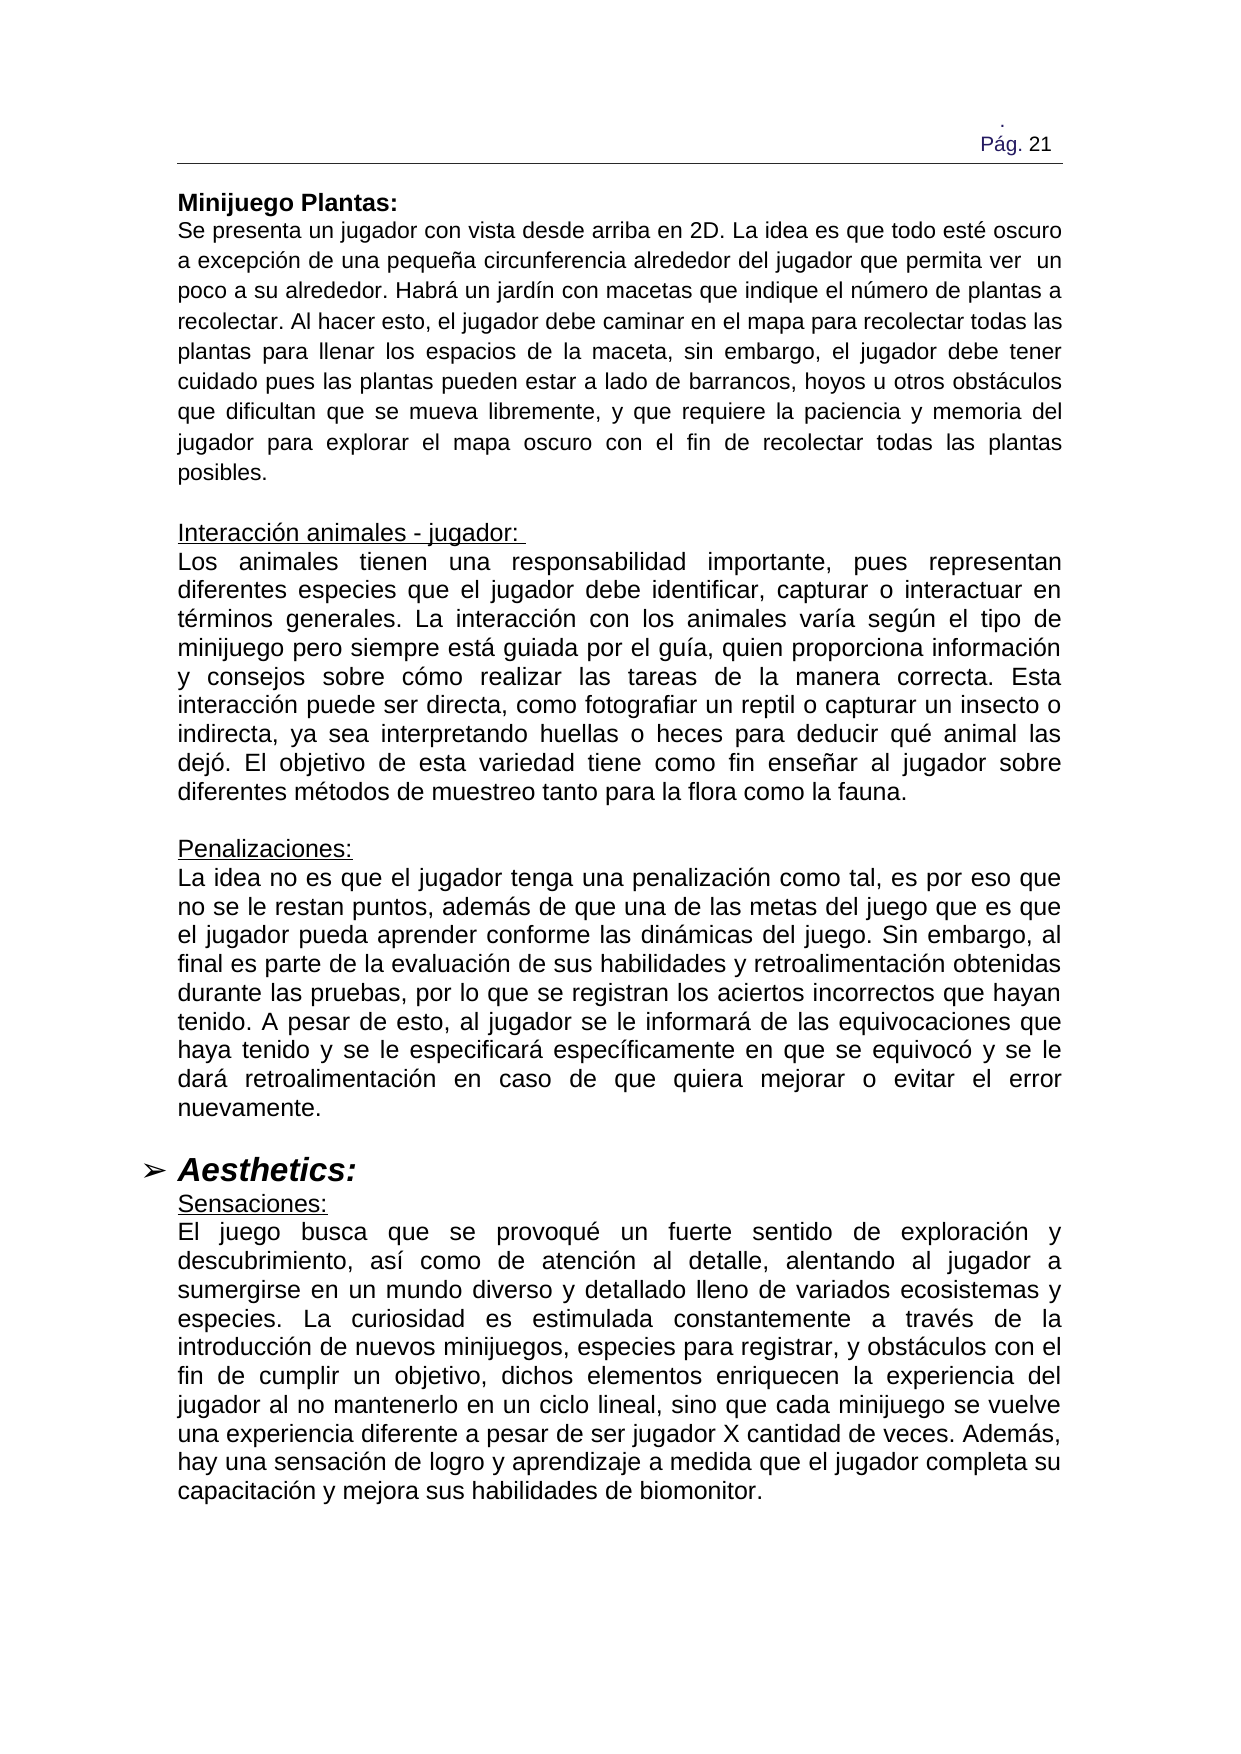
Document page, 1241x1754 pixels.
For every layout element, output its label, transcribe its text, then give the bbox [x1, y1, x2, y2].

list Aesthetics: [140, 1150, 1063, 1189]
text Penalizaciones: [177, 834, 1063, 863]
text Interacción animales - jugador: [177, 518, 1063, 546]
text La idea no es que el jugador tenga una penalización como tal, es por eso que no se le restan puntos, además de que una de las metas del juego que es que el jugador pueda aprender conforme las dinámicas del juego. Sin embargo, al final es parte de la evaluación de sus habilidades y retroalimentación obtenidas durante las pruebas, por lo que se registran los aciertos incorrectos que hayan tenido. A pesar de esto, al jugador se le informará de las equivocaciones que haya tenido y se le especificará específicamente en que se equivocó y se le dará retroalimentación en caso de que quiera mejorar o evitar el error nuevamente. [177, 863, 1063, 1121]
text Sensaciones: [177, 1189, 1063, 1217]
text Los animales tienen una responsabilidad importante, pues representan diferentes especies que el jugador debe identificar, capturar o interactuar en términos generales. La interacción con los animales varía según el tipo de minijuego pero siempre está guiada por el guía, quien proporciona información y consejos sobre cómo realizar las tareas de la manera correcta. Esta interacción puede ser directa, como fotografiar un reptil o capturar un insecto o indirecta, ya sea interpretando huellas o heces para deducir qué animal las dejó. El objetivo de esta variedad tiene como fin enseñar al jugador sobre diferentes métodos de muestreo tanto para la flora como la fauna. [177, 546, 1063, 805]
text Se presenta un jugador con vista desde arriba en 2D. La idea es que todo esté oscuro a excepción de una pequeña circunferencia alrededor del jugador que permita ver un poco a su alrededor. Habrá un jardín con macetas que indique el número de plantas a recolectar. Al hacer esto, el jugador debe caminar en el mapa para recolectar todas las plantas para llenar los espacios de la maceta, sin embargo, el jugador debe tener cuidado pues las plantas pueden estar a lado de barrancos, hoyos u otros obstáculos que dificultan que se mueva libremente, y que requiere la paciencia y memoria del jugador para explorar el mapa oscuro con el fin de recolectar todas las plantas posibles. [177, 217, 1063, 485]
text Minijuego Plantas: [177, 188, 1063, 217]
text El juego busca que se provoqué un fuerte sentido de exploración y descubrimiento, así como de atención al detalle, alentando al jugador a sumergirse en un mundo diverso y detallado lleno de variados ecosistemas y especies. La curiosidad es estimulada constantemente a través de la introducción de nuevos minijuegos, especies para registrar, y obstáculos con el fin de cumplir un objetivo, dichos elementos enriquecen la experiencia del jugador al no mantenerlo en un ciclo lineal, sino que cada minijuego se vuelve una experiencia diferente a pesar de ser jugador X cantidad de veces. Además, hay una sensación de logro y aprendizaje a medida que el jugador completa su capacitación y mejora sus habilidades de biomonitor. [177, 1217, 1063, 1505]
